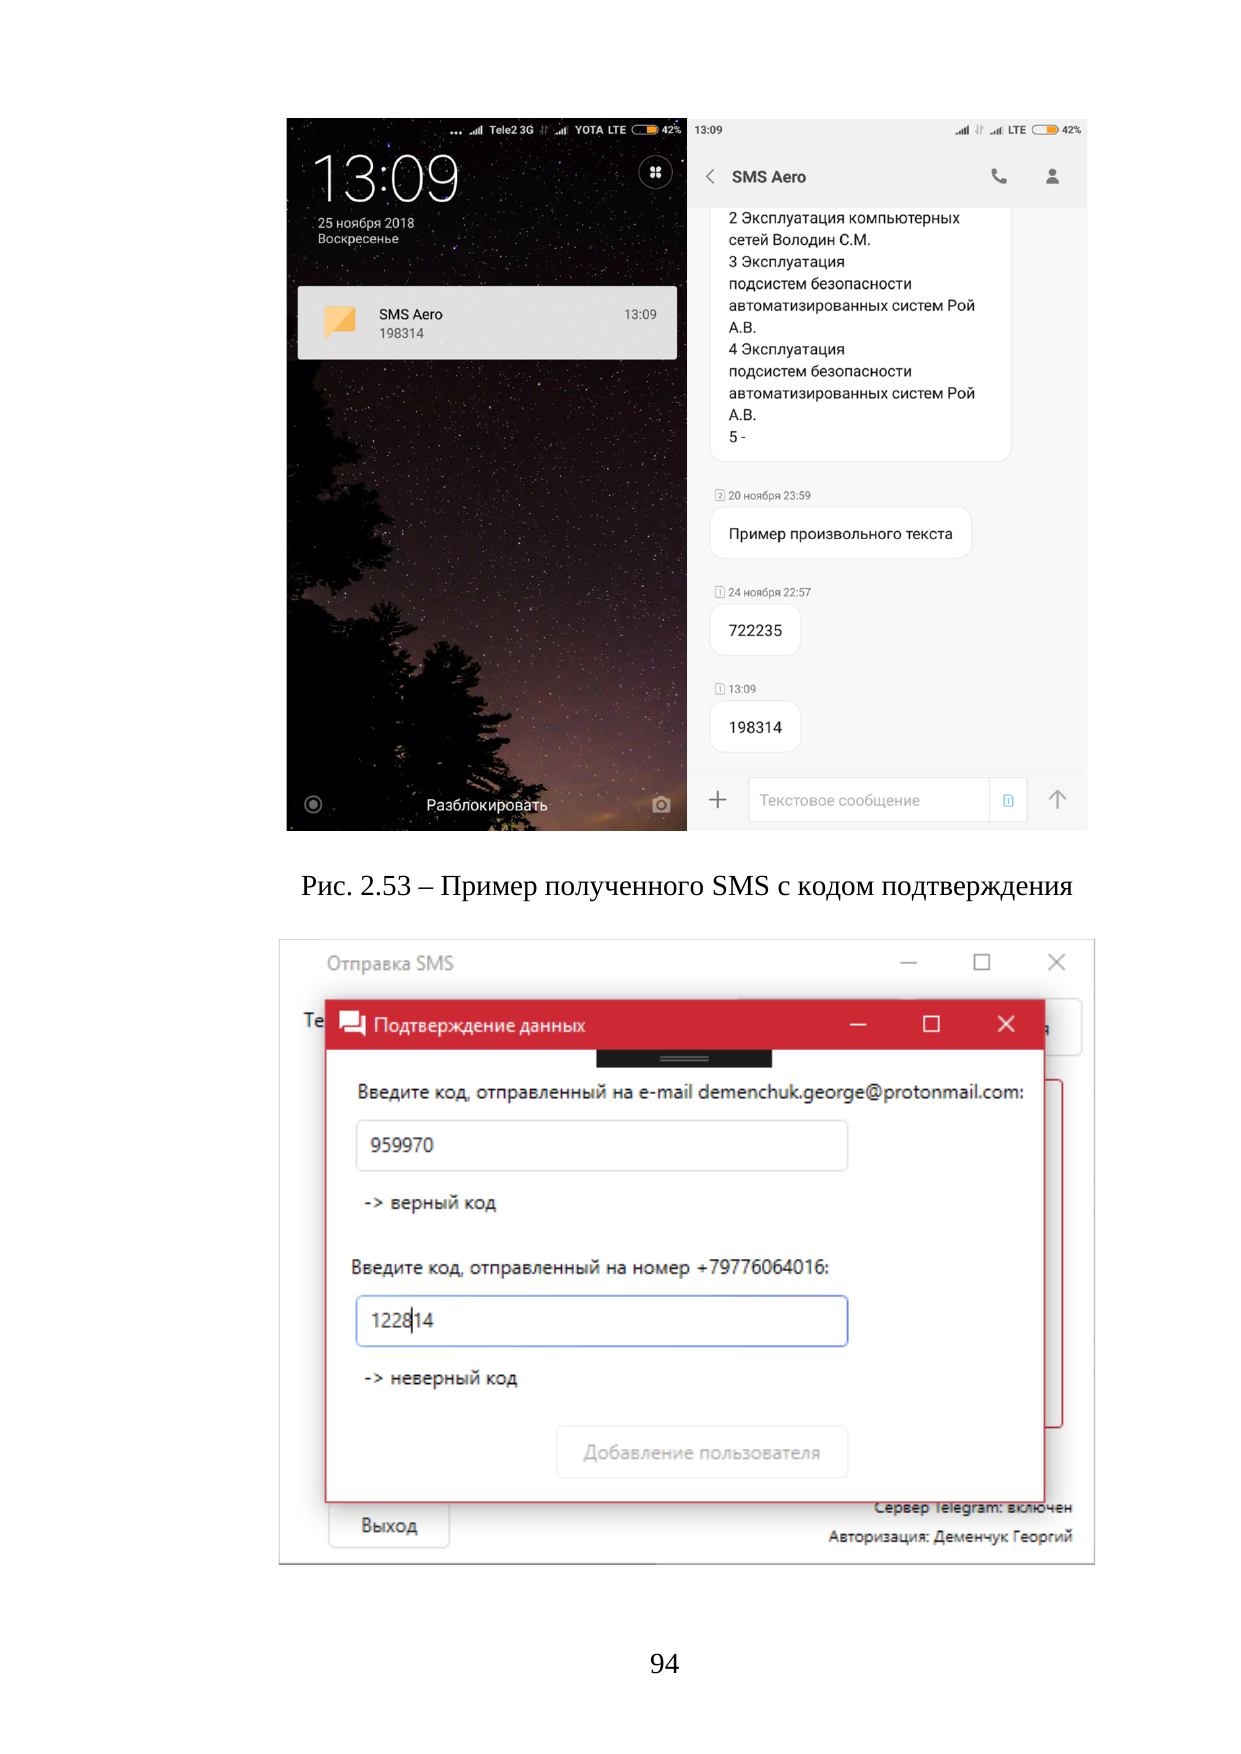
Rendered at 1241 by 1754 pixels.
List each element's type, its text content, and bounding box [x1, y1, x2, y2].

picture [278, 939, 1096, 1565]
picture [286, 118, 1088, 831]
text Рис. 2.53 – Пример полученного SMS с кодом подтверждения [222, 868, 1152, 901]
